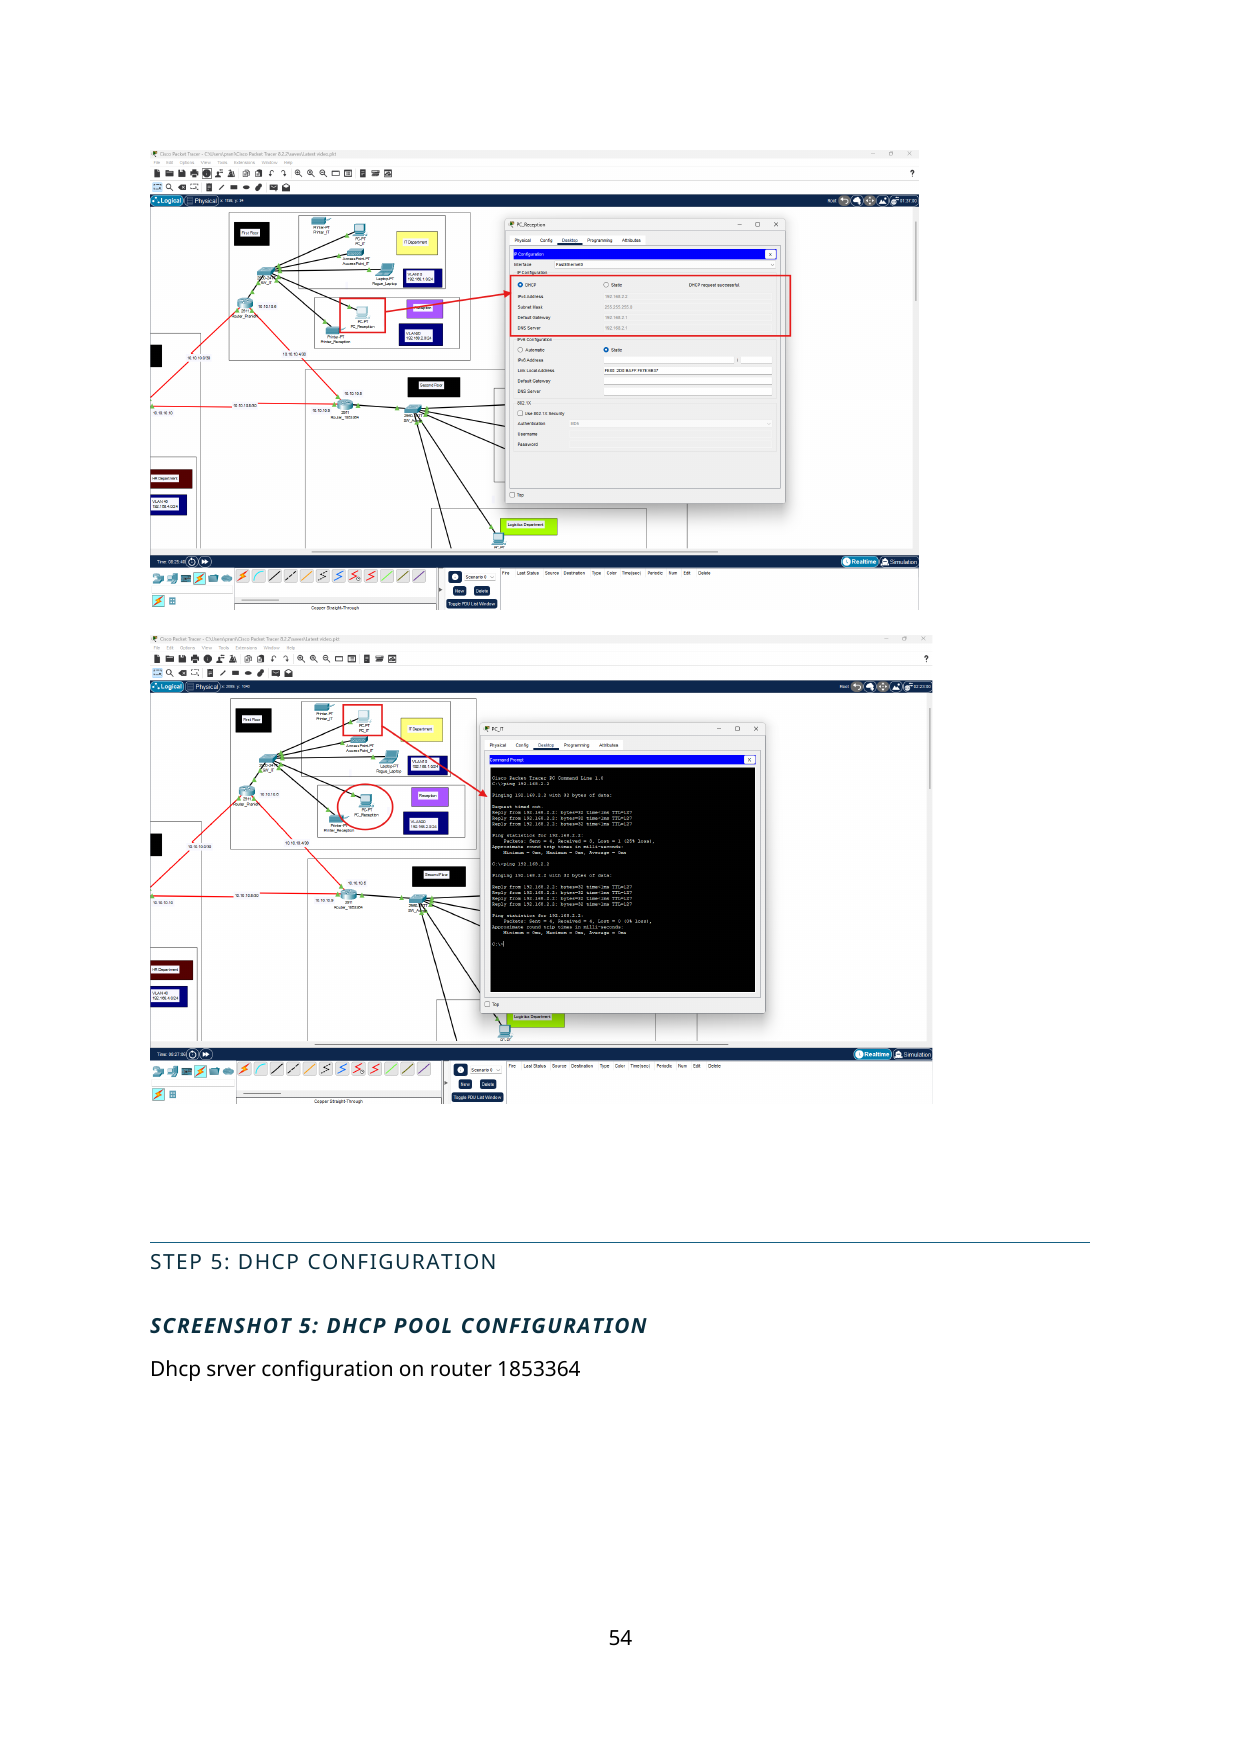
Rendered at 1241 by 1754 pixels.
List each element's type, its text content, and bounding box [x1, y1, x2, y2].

text Dhcp srver configuration on router 1853364 [150, 1354, 1090, 1382]
subtitle Step 5: DHCP Configuration [150, 1243, 1090, 1276]
picture [150, 635, 933, 1104]
picture [150, 150, 919, 610]
subtitle Screenshot 5: DHCP Pool Configuration [150, 1305, 1090, 1339]
